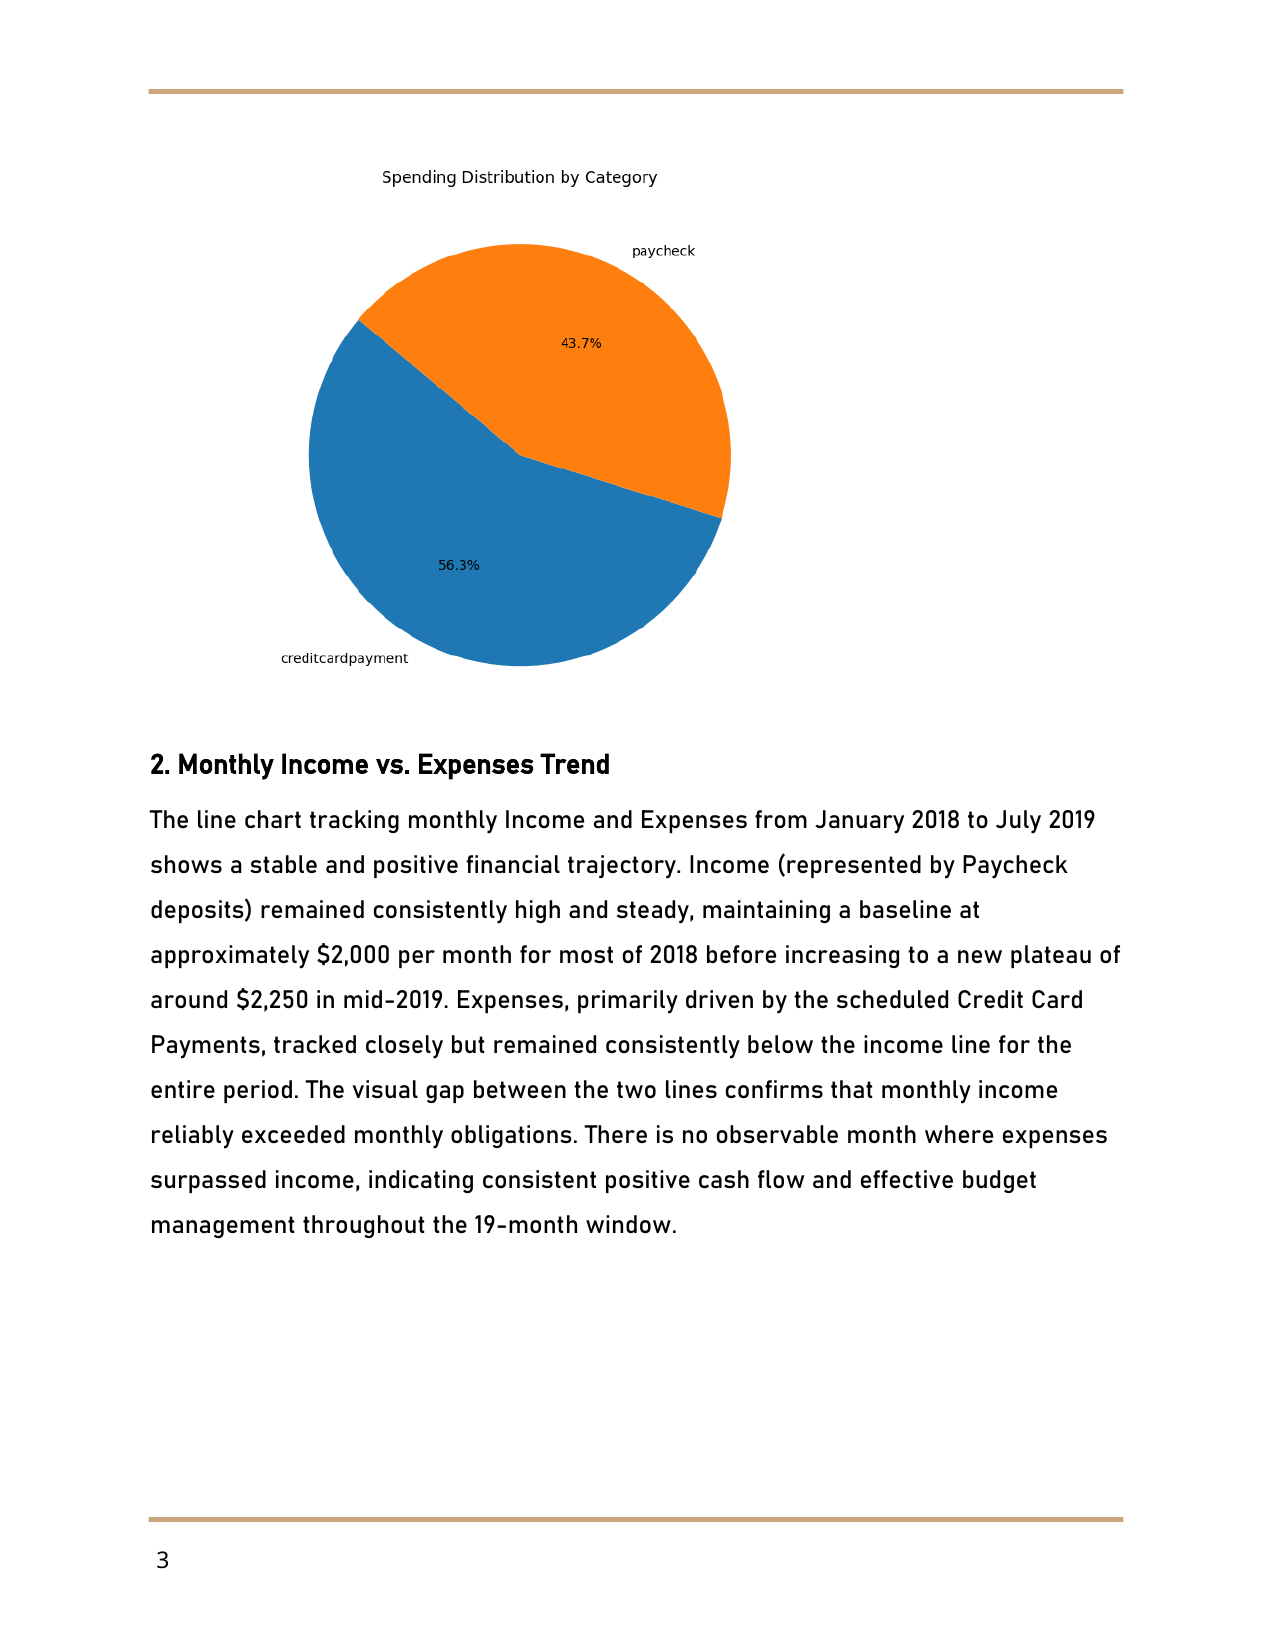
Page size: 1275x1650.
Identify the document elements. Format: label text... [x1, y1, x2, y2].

picture [148, 89, 1124, 94]
picture [148, 1517, 1124, 1522]
text The line chart tracking monthly Income and Expenses from January 2018 to July 2019 shows a stable and positive financial trajectory. Income (represented by Paycheck deposits) remained consistently high and steady, maintaining a baseline at approximately $2,000 per month for most of 2018 before increasing to a new plateau of around $2,250 in mid-2019. Expenses, primarily driven by the scheduled Credit Card Payments, tracked closely but remained consistently below the income line for the entire period. The visual gap between the two lines confirms that monthly income reliably exceeded monthly obligations. There is no observable month where expenses surpassed income, indicating consistent positive cash flow and effective budget management throughout the 19-month window. [150, 804, 1125, 1239]
picture [150, 150, 853, 709]
subtitle 2. Monthly Income vs. Expenses Trend [150, 746, 939, 779]
